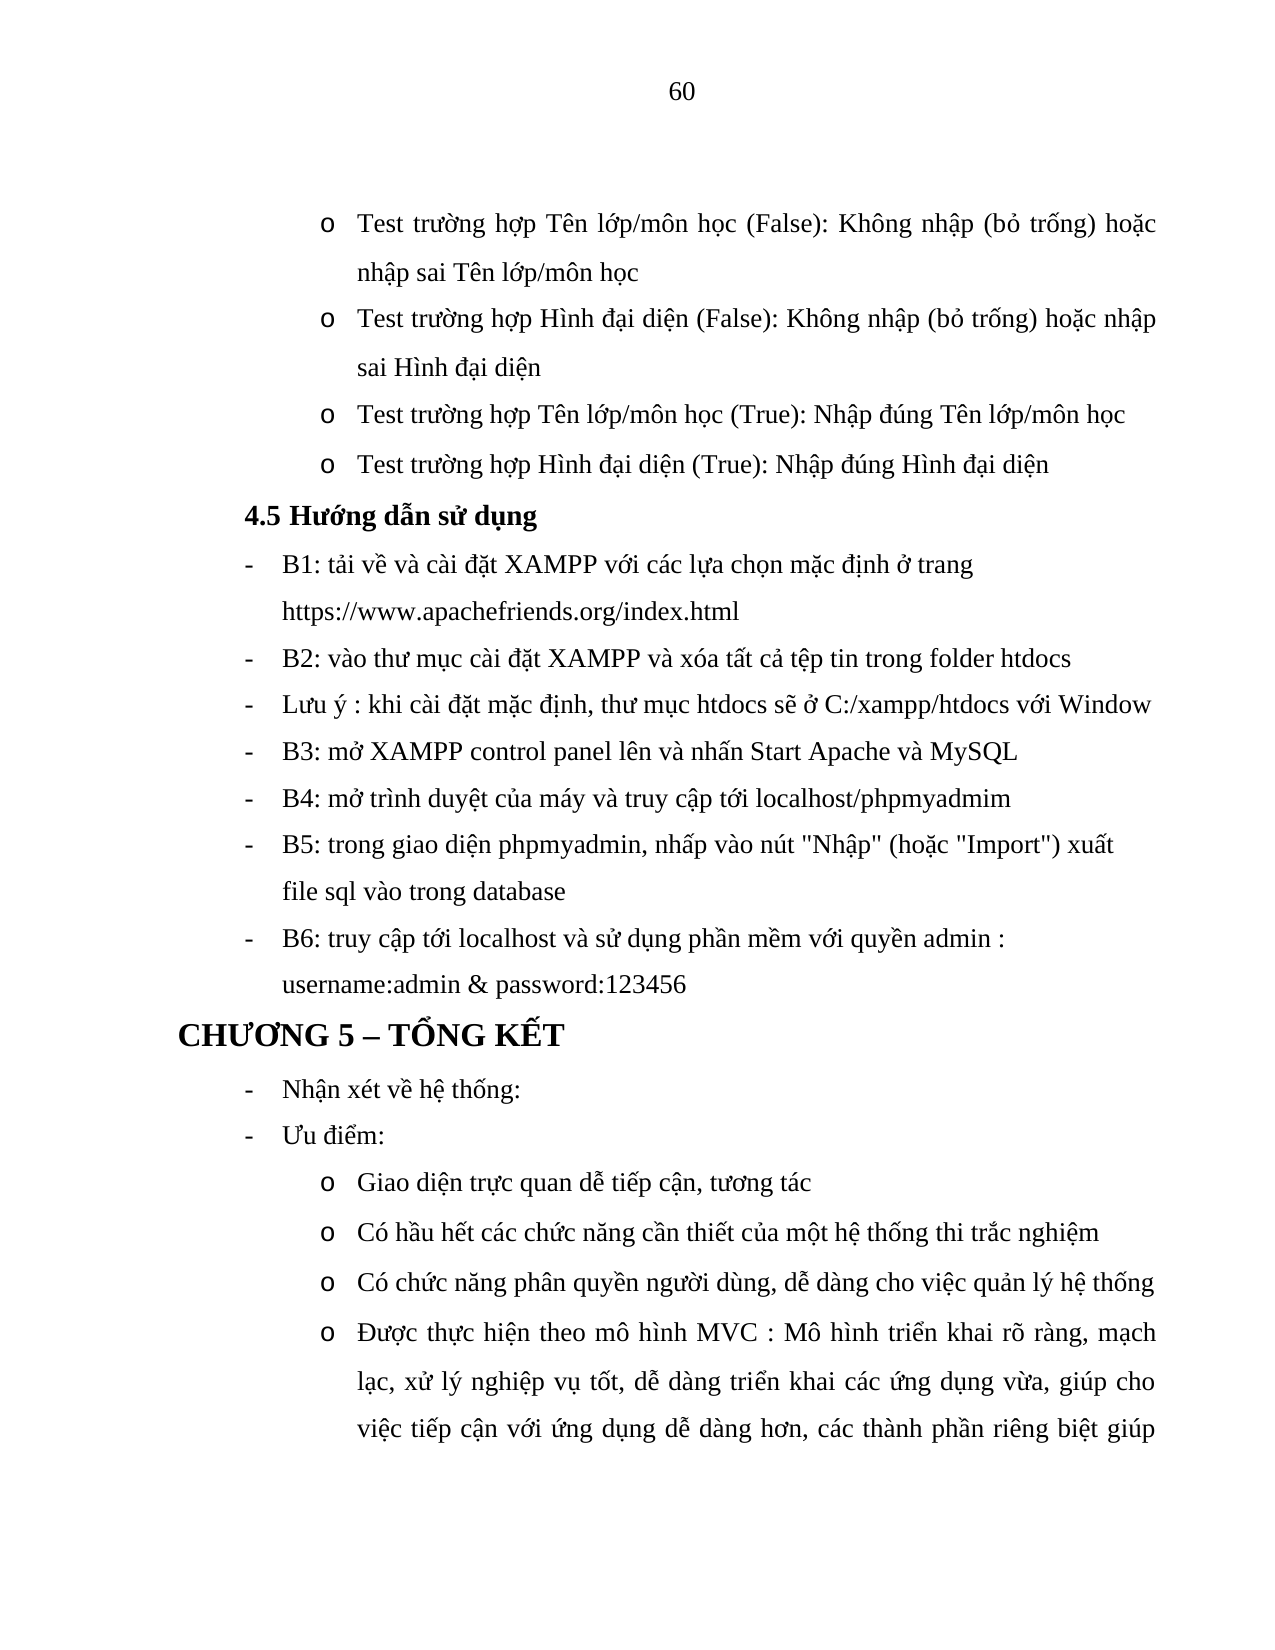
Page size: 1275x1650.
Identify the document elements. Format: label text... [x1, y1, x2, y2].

list B5: trong giao diện phpmyadmin, nhấp vào nút "Nhập" (hoặc "Import") xuất file sql vào trong database [244, 828, 1157, 906]
list Giao diện trực quan dễ tiếp cận, tương tác [319, 1166, 1157, 1199]
list Ưu điểm: [244, 1119, 1157, 1151]
list Có hầu hết các chức năng cần thiết của một hệ thống thi trắc nghiệm [319, 1216, 1157, 1249]
list Có chức năng phân quyền người dùng, dễ dàng cho việc quản lý hệ thống [319, 1266, 1157, 1300]
list B4: mở trình duyệt của máy và truy cập tới localhost/phpmyadmim [244, 782, 1157, 813]
list Hướng dẫn sử dụng [244, 498, 1157, 532]
list B1: tải về và cài đặt XAMPP với các lựa chọn mặc định ở trang https://www.apachefriends.org/index.html [244, 548, 1157, 626]
list Lưu ý : khi cài đặt mặc định, thư mục htdocs sẽ ở C:/xampp/htdocs với Window [244, 688, 1157, 720]
list Nhận xét về hệ thống: [244, 1073, 1157, 1104]
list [319, 1316, 1157, 1443]
list Test trường hợp Tên lớp/môn học (True): Nhập đúng Tên lớp/môn học [319, 398, 1157, 431]
list Test trường hợp Tên lớp/môn học (False): Không nhập (bỏ trống) hoặc nhập sai Tên lớp/môn học [319, 207, 1157, 287]
list Test trường hợp Hình đại diện (False): Không nhập (bỏ trống) hoặc nhập sai Hình đại diện [319, 302, 1157, 382]
text CHƯƠNG 5 – TỔNG KẾT [177, 1015, 1157, 1053]
list B3: mở XAMPP control panel lên và nhấn Start Apache và MySQL [244, 735, 1157, 766]
list B6: truy cập tới localhost và sử dụng phần mềm với quyền admin : username:admin & password:123456 [244, 922, 1157, 1000]
list Test trường hợp Hình đại diện (True): Nhập đúng Hình đại diện [319, 448, 1157, 482]
list B2: vào thư mục cài đặt XAMPP và xóa tất cả tệp tin trong folder htdocs [244, 642, 1157, 673]
